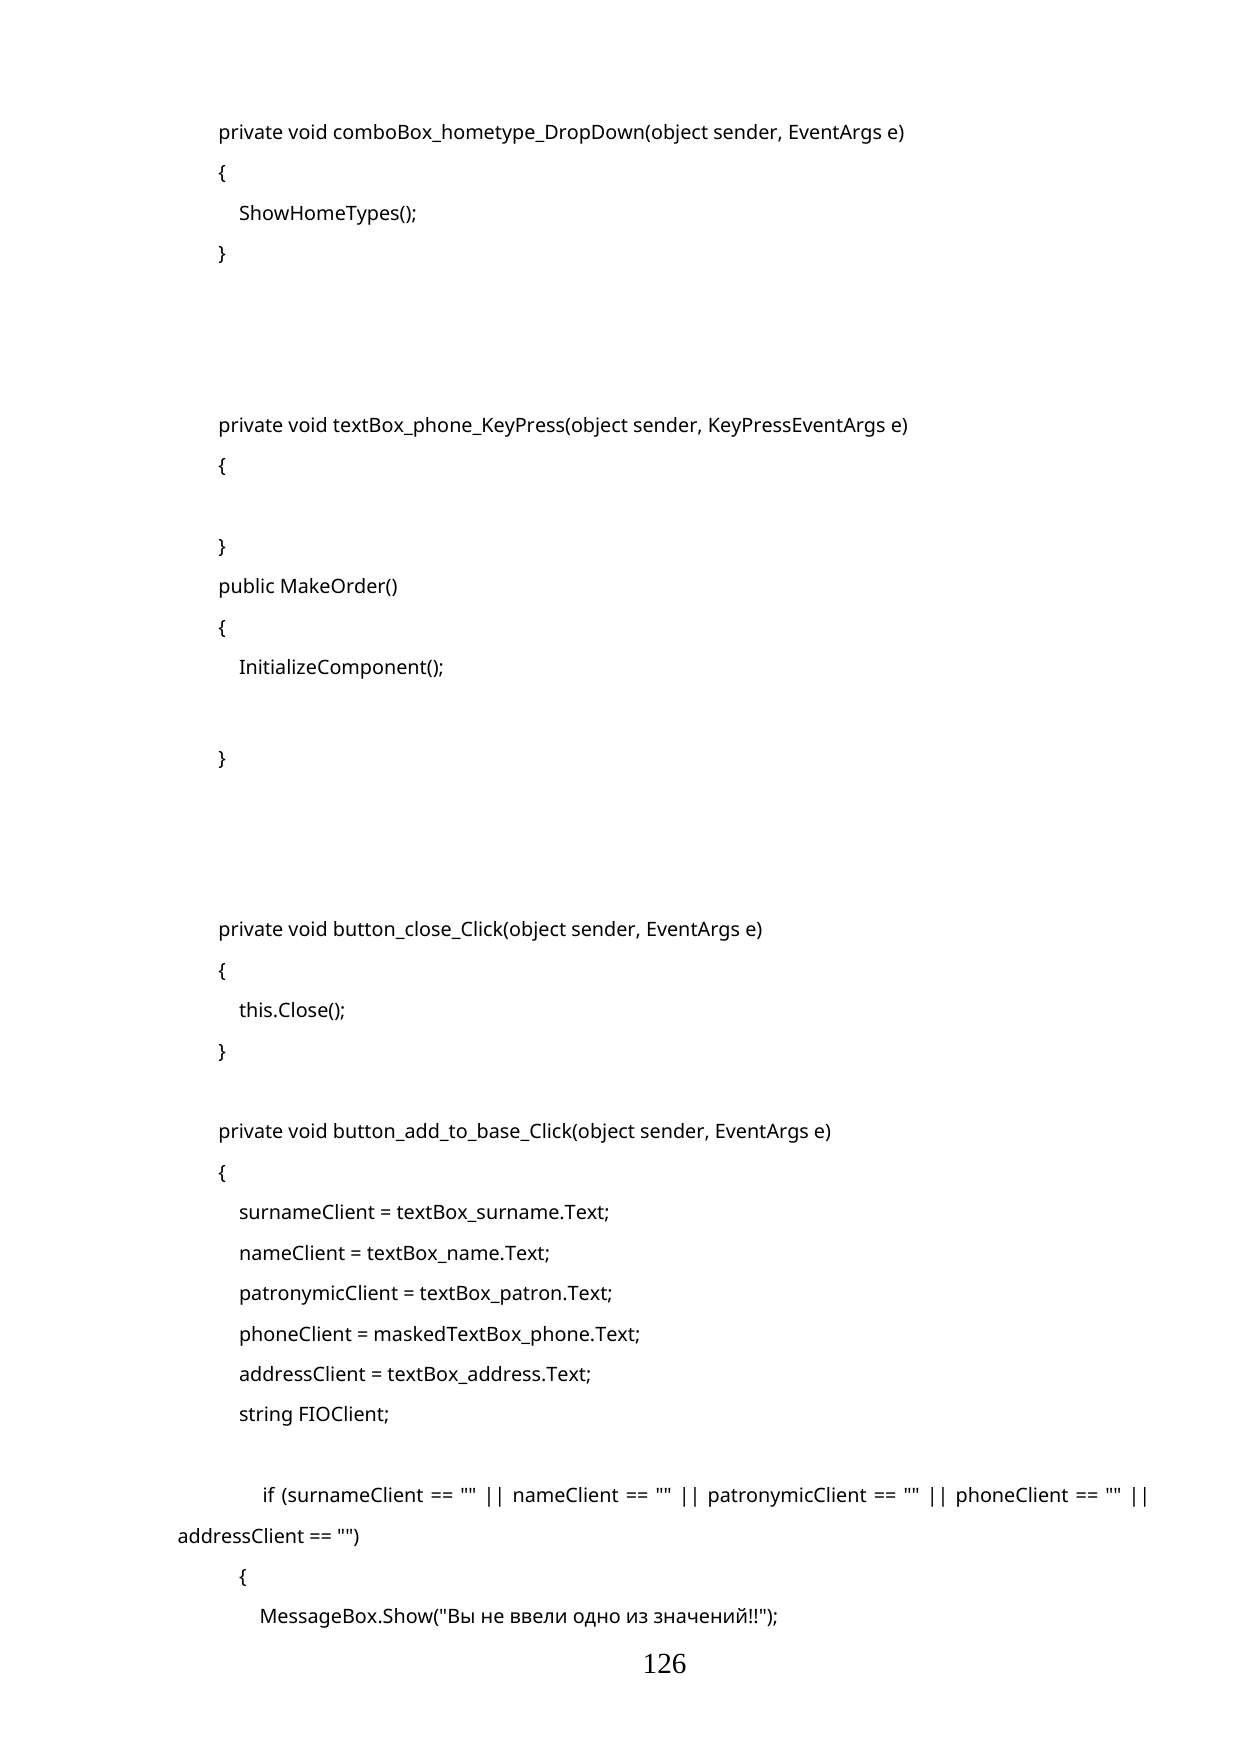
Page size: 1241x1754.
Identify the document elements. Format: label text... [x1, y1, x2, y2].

text nameClient = textBox_name.Text; [177, 1239, 1152, 1266]
text { [177, 1158, 1152, 1185]
text surnameClient = textBox_surname.Text; [177, 1199, 1152, 1226]
text public MakeOrder() [177, 573, 1152, 599]
text ShowHomeTypes(); [177, 199, 1152, 226]
text MessageBox.Show("Вы не ввели одно из значений!!"); [177, 1603, 1152, 1630]
text private void button_add_to_base_Click(object sender, EventArgs e) [177, 1118, 1152, 1145]
text phoneClient = maskedTextBox_phone.Text; [177, 1320, 1152, 1347]
text } [177, 532, 1152, 559]
text { [177, 1562, 1152, 1589]
text private void comboBox_hometype_DropDown(object sender, EventArgs e) [177, 118, 1152, 145]
text } [177, 1037, 1152, 1064]
text private void textBox_phone_KeyPress(object sender, KeyPressEventArgs e) [177, 411, 1152, 438]
text { [177, 613, 1152, 640]
text } [177, 744, 1152, 771]
text } [177, 239, 1152, 266]
text if (surnameClient == "" || nameClient == "" || patronymicClient == "" || phoneClient == "" || addressClient == "") [177, 1482, 1152, 1549]
text private void button_close_Click(object sender, EventArgs e) [177, 916, 1152, 943]
text { [177, 158, 1152, 186]
text addressClient = textBox_address.Text; [177, 1360, 1152, 1387]
text string FIOClient; [177, 1401, 1152, 1428]
text InitializeComponent(); [177, 653, 1152, 680]
text this.Close(); [177, 997, 1152, 1023]
text { [177, 451, 1152, 478]
text { [177, 956, 1152, 983]
text patronymicClient = textBox_patron.Text; [177, 1279, 1152, 1306]
